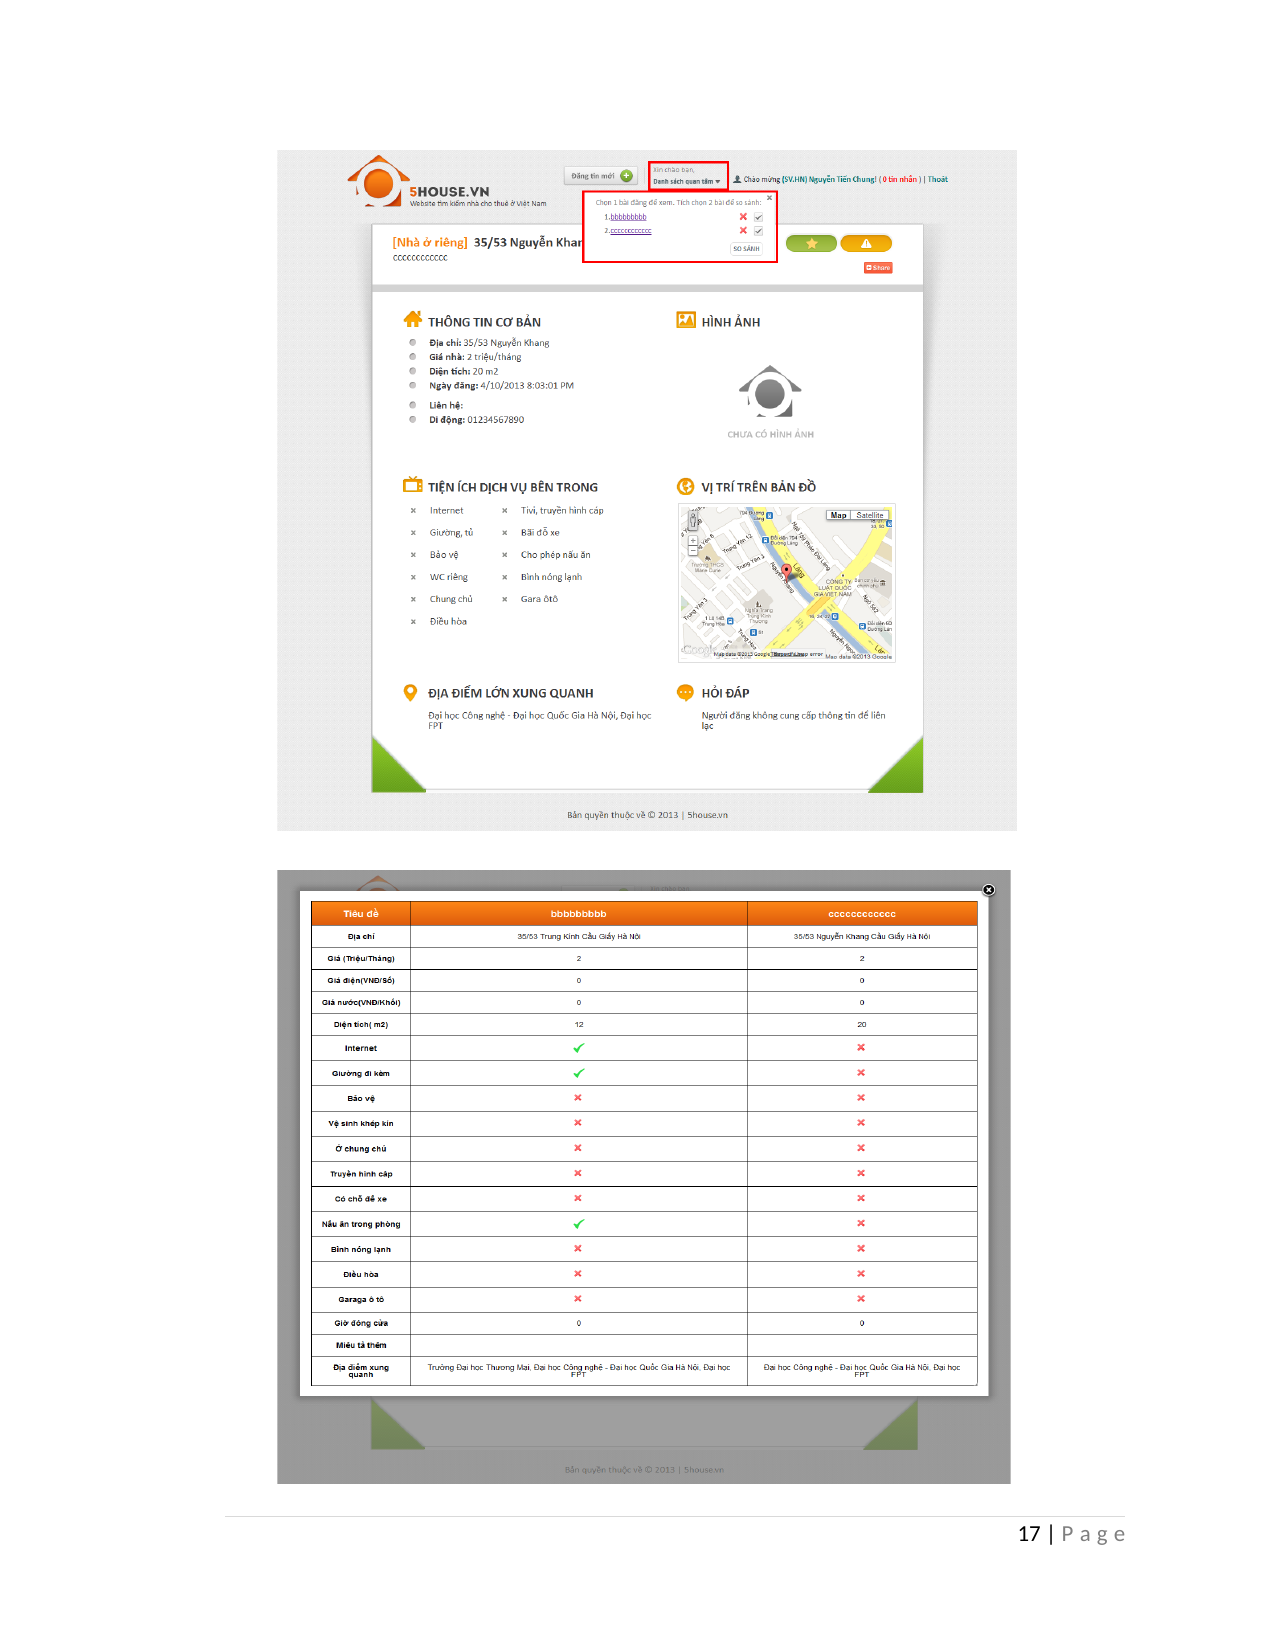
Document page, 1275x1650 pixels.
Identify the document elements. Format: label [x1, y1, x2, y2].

picture [277, 150, 1017, 831]
picture [277, 870, 1011, 1484]
